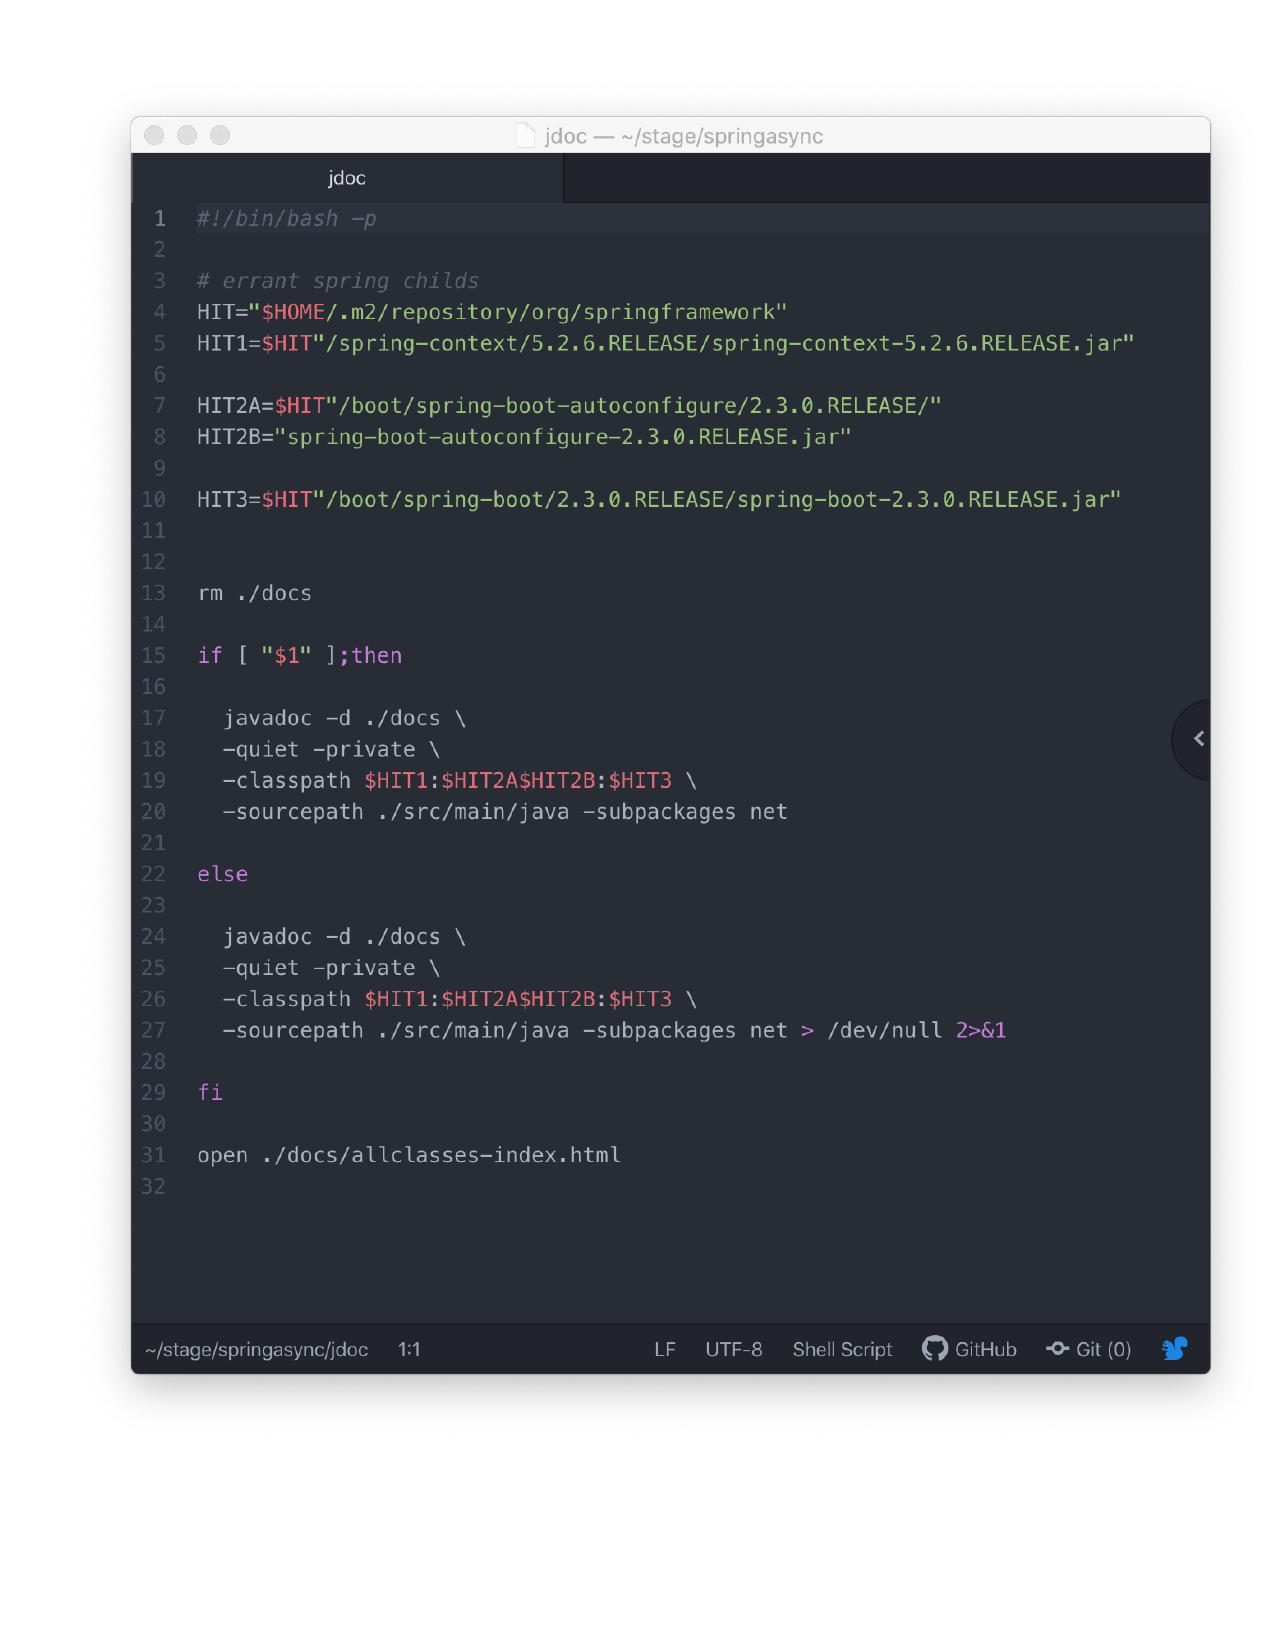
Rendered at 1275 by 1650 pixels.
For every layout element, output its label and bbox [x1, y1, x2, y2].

picture [75, 75, 1266, 1443]
